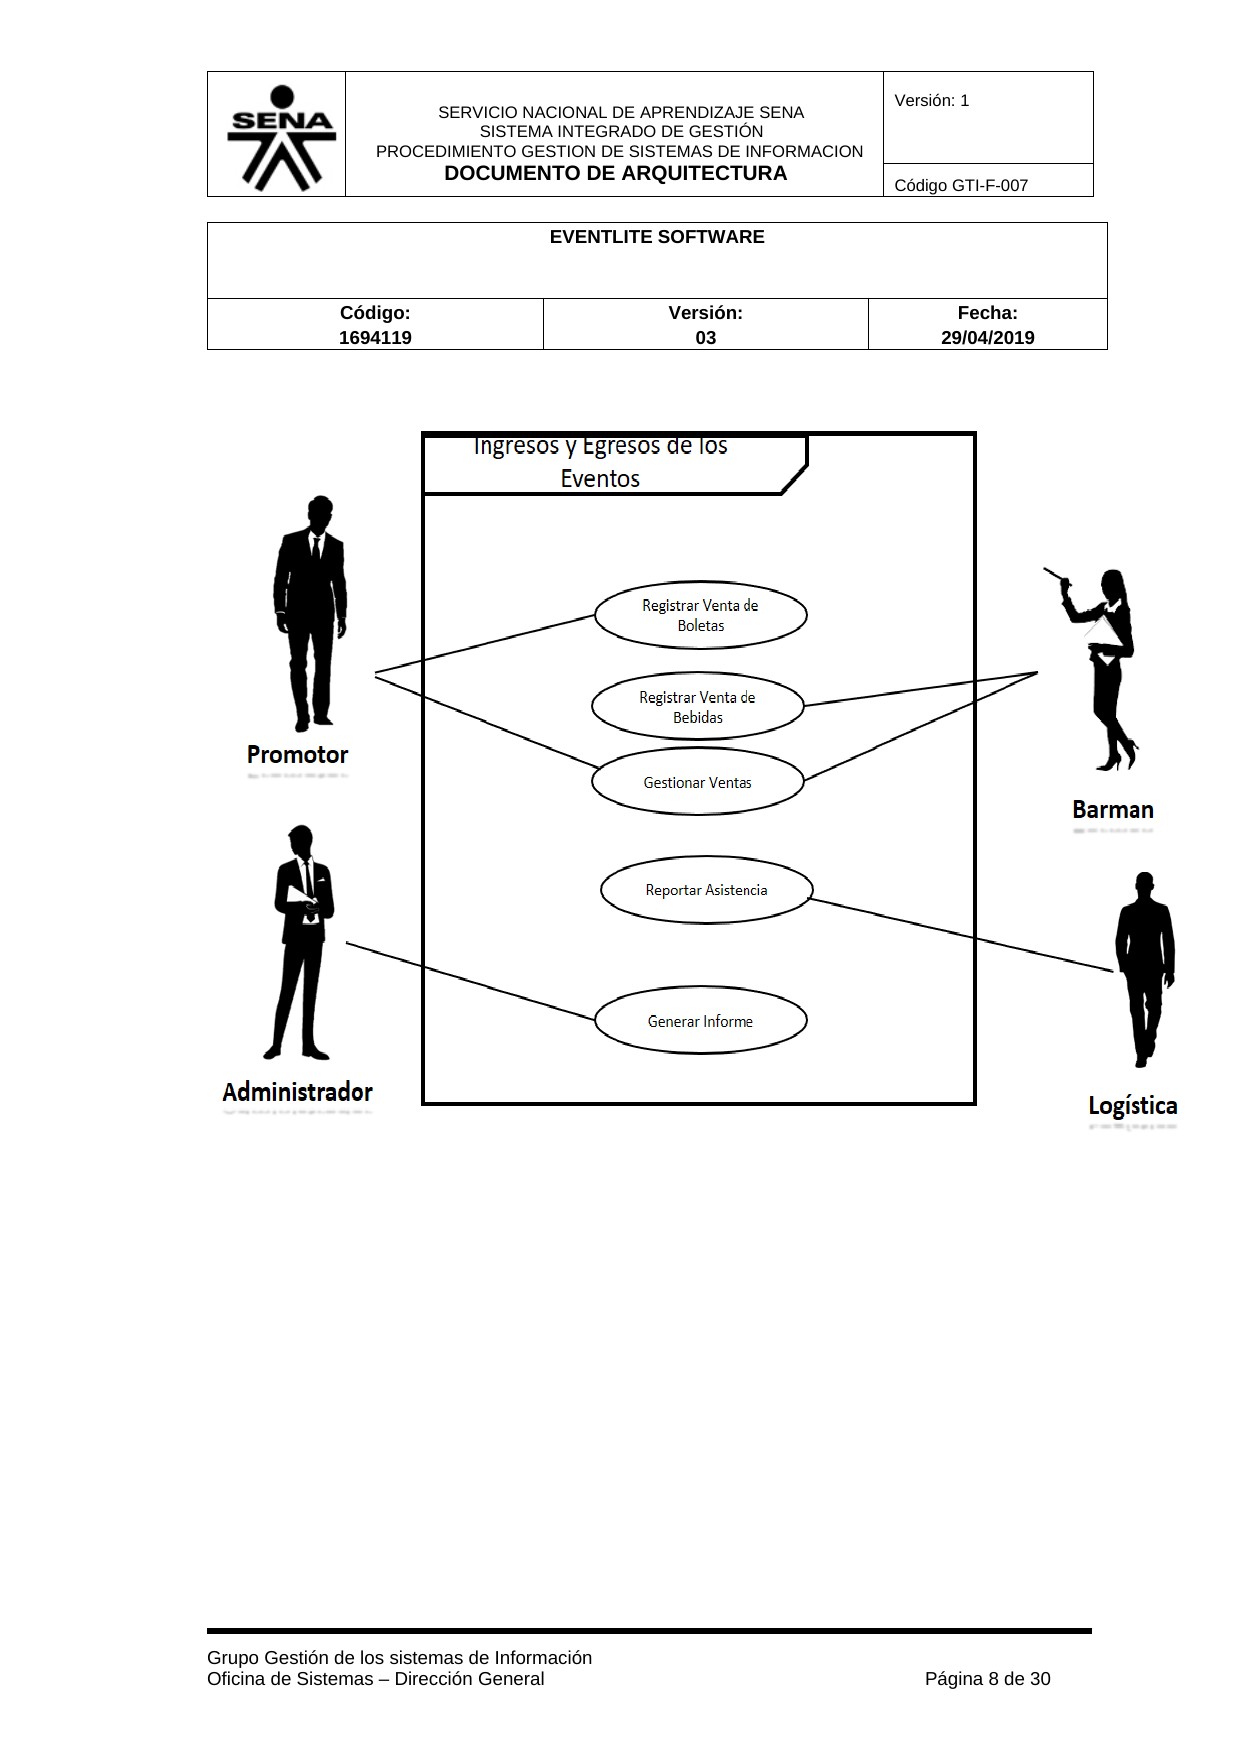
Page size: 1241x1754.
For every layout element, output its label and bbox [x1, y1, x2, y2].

picture [206, 407, 1196, 1153]
picture [225, 81, 339, 196]
